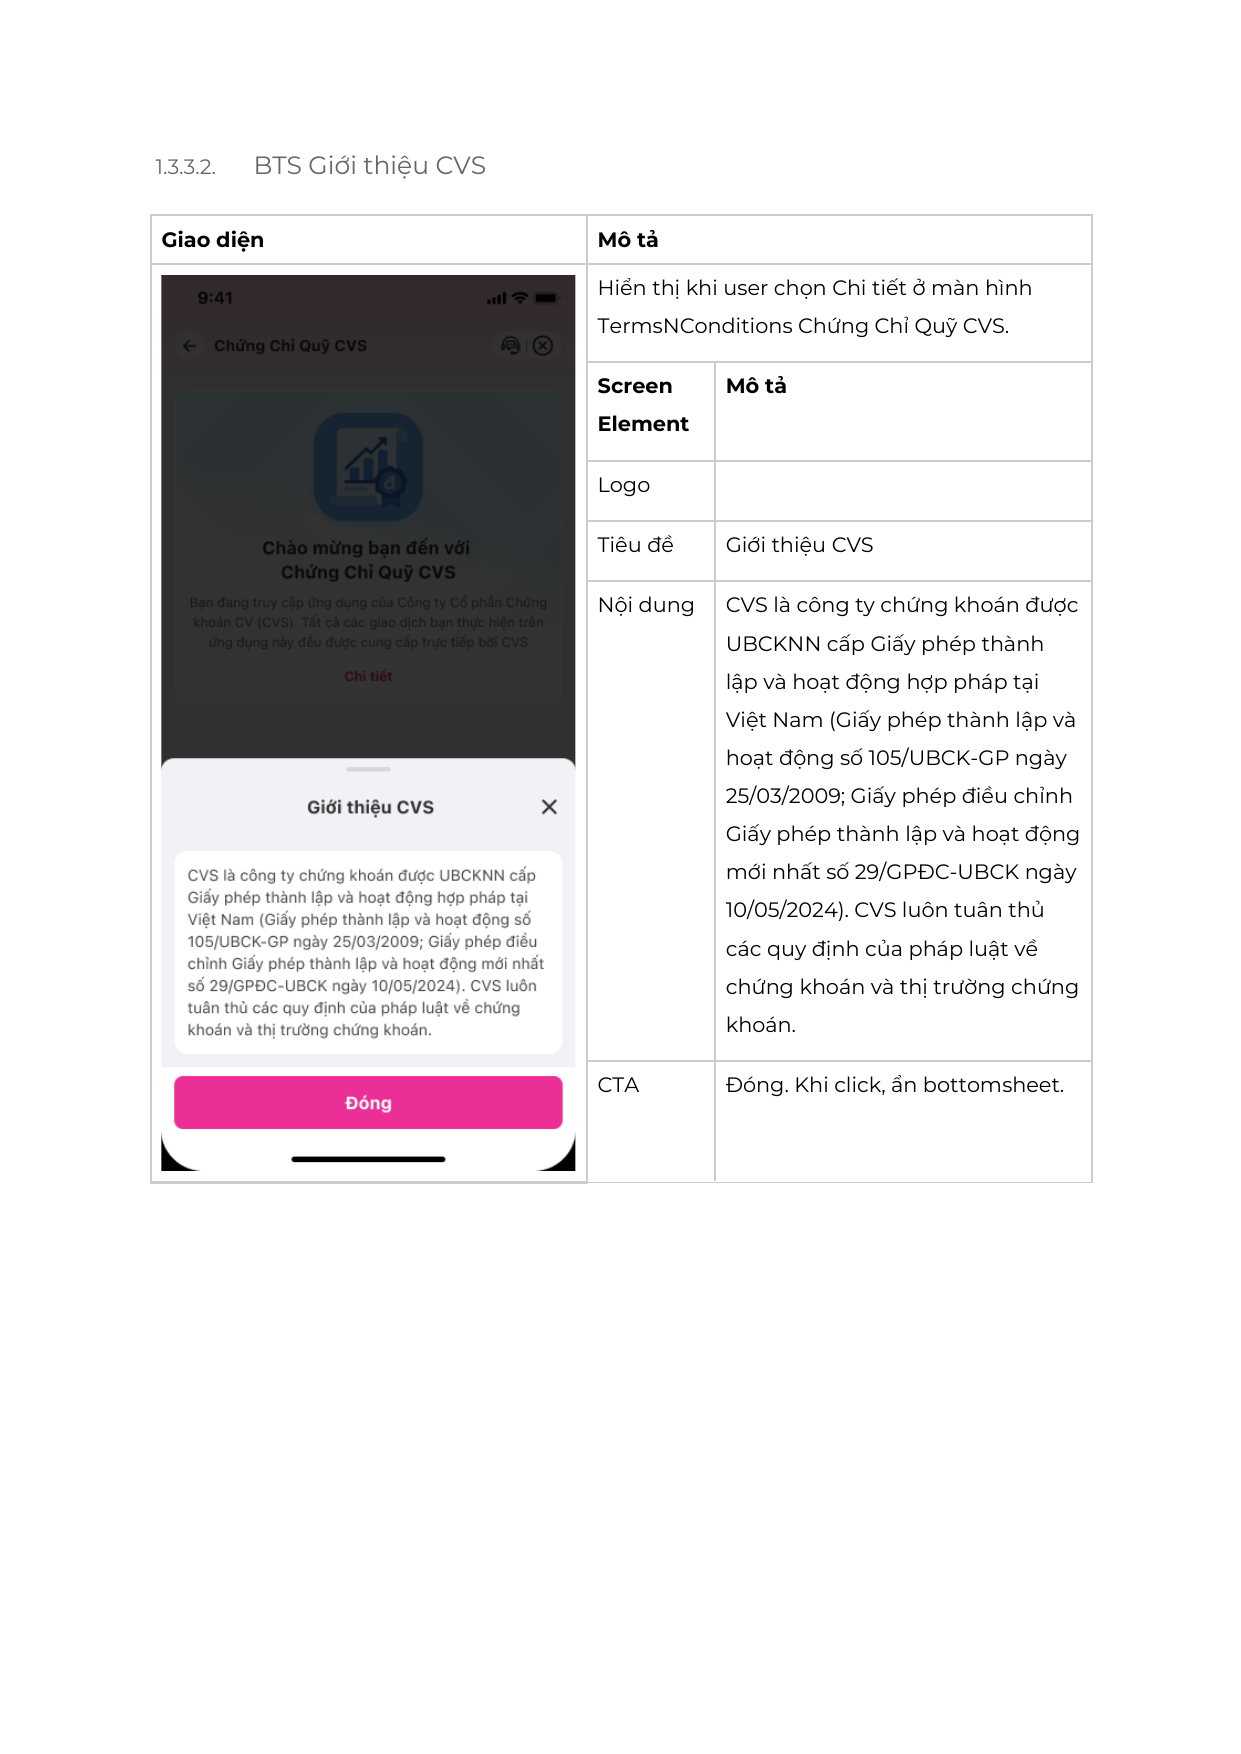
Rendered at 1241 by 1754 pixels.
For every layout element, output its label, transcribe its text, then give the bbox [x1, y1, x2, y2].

subtitle BTS Giới thiệu CVS [216, 150, 1090, 181]
picture [161, 275, 576, 1171]
